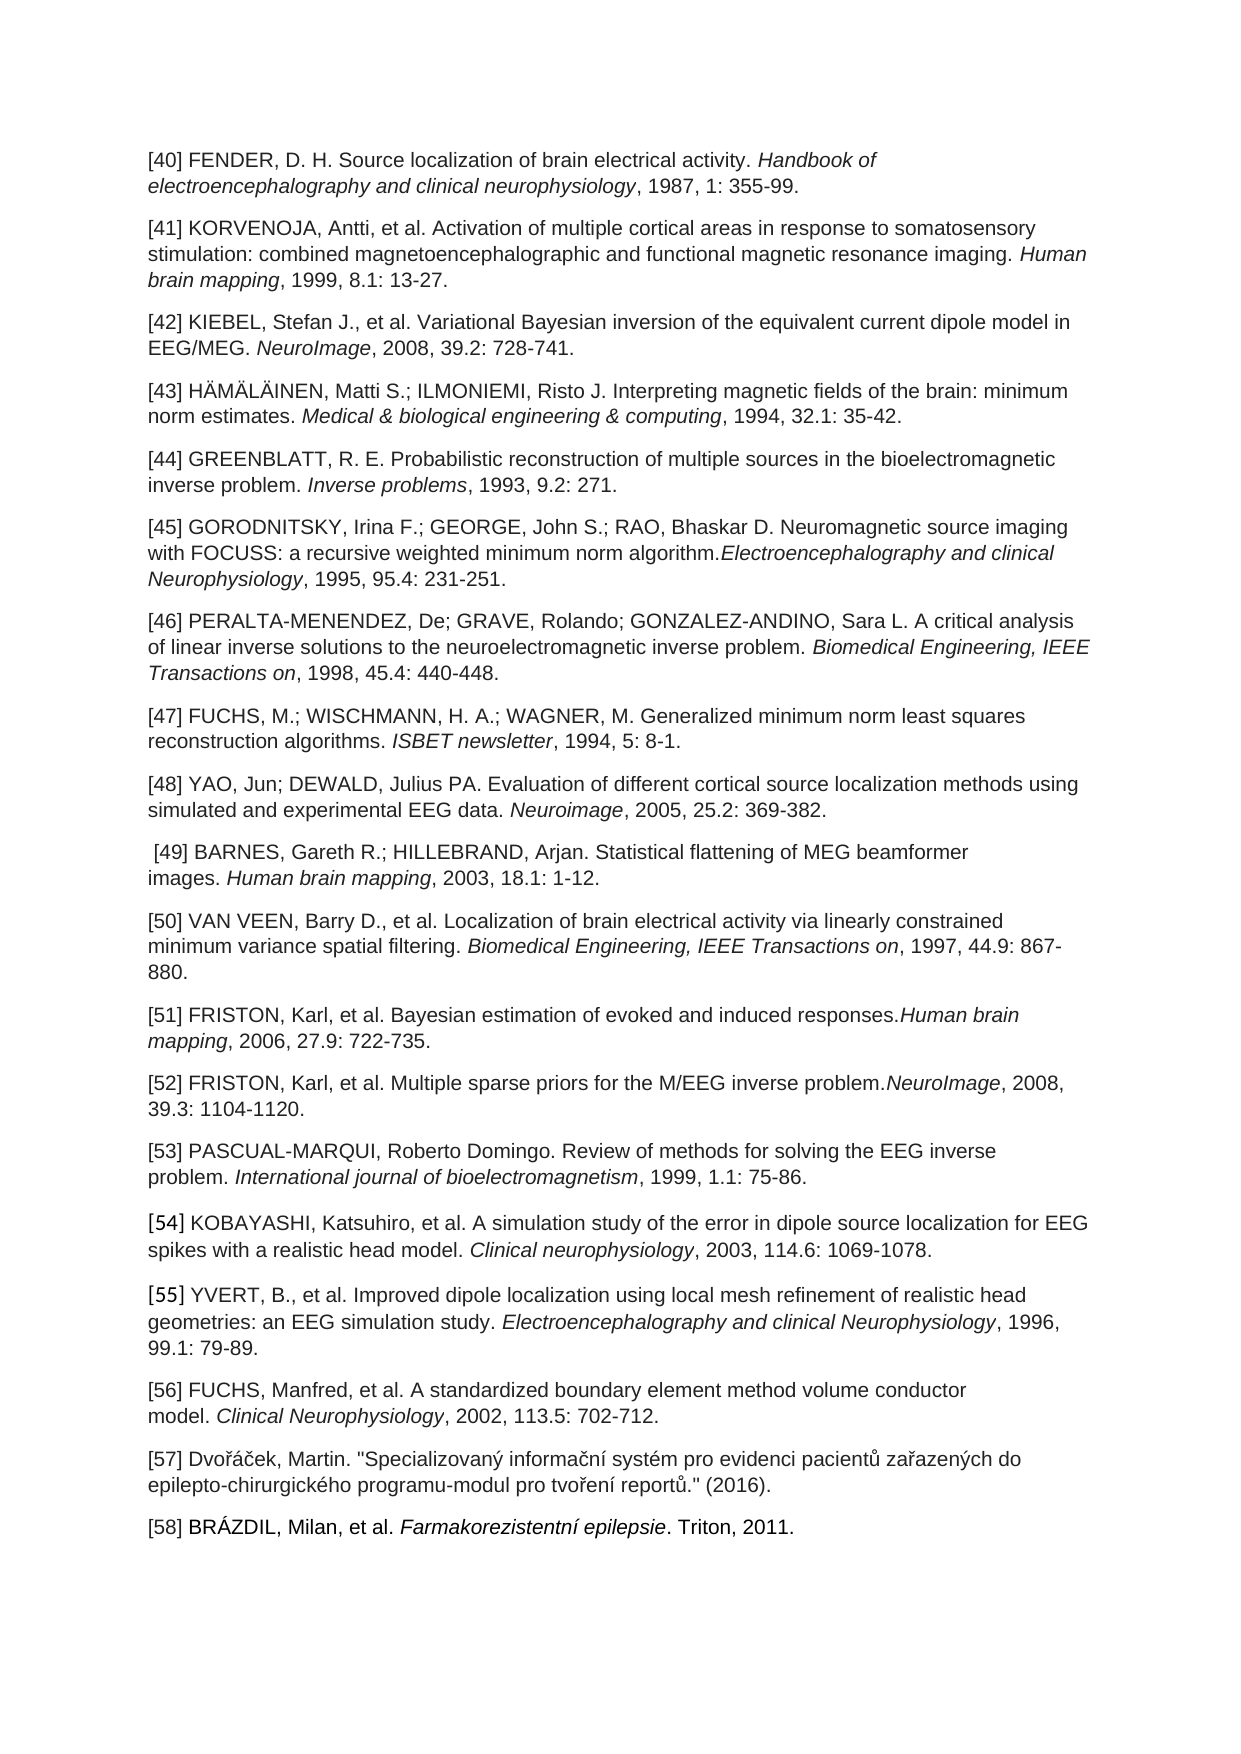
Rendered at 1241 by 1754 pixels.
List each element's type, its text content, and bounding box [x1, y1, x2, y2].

text [54] KOBAYASHI, Katsuhiro, et al. A simulation study of the error in dipole source localization for EEG spikes with a realistic head model. Clinical neurophysiology, 2003, 114.6: 1069-1078. [148, 1208, 1093, 1261]
text [57] Dvořáček, Martin. "Specializovaný informační systém pro evidenci pacientů zařazených do epilepto-chirurgického programu-modul pro tvoření reportů." (2016). [148, 1447, 1093, 1496]
text [58] BRÁZDIL, Milan, et al. Farmakorezistentní epilepsie. Triton, 2011. [188, 1515, 1093, 1539]
text [49] BARNES, Gareth R.; HILLEBRAND, Arjan. Statistical flattening of MEG beamformer images. Human brain mapping, 2003, 18.1: 1-12. [148, 840, 1093, 890]
text [41] KORVENOJA, Antti, et al. Activation of multiple cortical areas in response to somatosensory stimulation: combined magnetoencephalographic and functional magnetic resonance imaging. Human brain mapping, 1999, 8.1: 13-27. [148, 216, 1093, 292]
text [51] FRISTON, Karl, et al. Bayesian estimation of evoked and induced responses.Human brain mapping, 2006, 27.9: 722-735. [148, 1003, 1093, 1052]
text [55] YVERT, B., et al. Improved dipole localization using local mesh refinement of realistic head geometries: an EEG simulation study. Electroencephalography and clinical Neurophysiology, 1996, 99.1: 79-89. [148, 1280, 1093, 1360]
text [52] FRISTON, Karl, et al. Multiple sparse priors for the M/EEG inverse problem.NeuroImage, 2008, 39.3: 1104-1120. [148, 1071, 1093, 1121]
text [53] PASCUAL-MARQUI, Roberto Domingo. Review of methods for solving the EEG inverse problem. International journal of bioelectromagnetism, 1999, 1.1: 75-86. [148, 1139, 1093, 1189]
text [43] HÄMÄLÄINEN, Matti S.; ILMONIEMI, Risto J. Interpreting magnetic fields of the brain: minimum norm estimates. Medical & biological engineering & computing, 1994, 32.1: 35-42. [148, 378, 1093, 428]
text [40] FENDER, D. H. Source localization of brain electrical activity. Handbook of electroencephalography and clinical neurophysiology, 1987, 1: 355-99. [148, 148, 1093, 197]
text [47] FUCHS, M.; WISCHMANN, H. A.; WAGNER, M. Generalized minimum norm least squares reconstruction algorithms. ISBET newsletter, 1994, 5: 8-1. [148, 703, 1093, 753]
text [44] GREENBLATT, R. E. Probabilistic reconstruction of multiple sources in the bioelectromagnetic inverse problem. Inverse problems, 1993, 9.2: 271. [148, 447, 1093, 497]
text [46] PERALTA-MENENDEZ, De; GRAVE, Rolando; GONZALEZ-ANDINO, Sara L. A critical analysis of linear inverse solutions to the neuroelectromagnetic inverse problem. Biomedical Engineering, IEEE Transactions on, 1998, 45.4: 440-448. [148, 609, 1093, 685]
text [45] GORODNITSKY, Irina F.; GEORGE, John S.; RAO, Bhaskar D. Neuromagnetic source imaging with FOCUSS: a recursive weighted minimum norm algorithm.Electroencephalography and clinical Neurophysiology, 1995, 95.4: 231-251. [148, 515, 1093, 591]
text [48] YAO, Jun; DEWALD, Julius PA. Evaluation of different cortical source localization methods using simulated and experimental EEG data. Neuroimage, 2005, 25.2: 369-382. [148, 772, 1093, 822]
text [50] VAN VEEN, Barry D., et al. Localization of brain electrical activity via linearly constrained minimum variance spatial filtering. Biomedical Engineering, IEEE Transactions on, 1997, 44.9: 867-880. [148, 908, 1093, 984]
text [42] KIEBEL, Stefan J., et al. Variational Bayesian inversion of the equivalent current dipole model in EEG/MEG. NeuroImage, 2008, 39.2: 728-741. [148, 310, 1093, 360]
text [56] FUCHS, Manfred, et al. A standardized boundary element method volume conductor model. Clinical Neurophysiology, 2002, 113.5: 702-712. [148, 1378, 1093, 1428]
